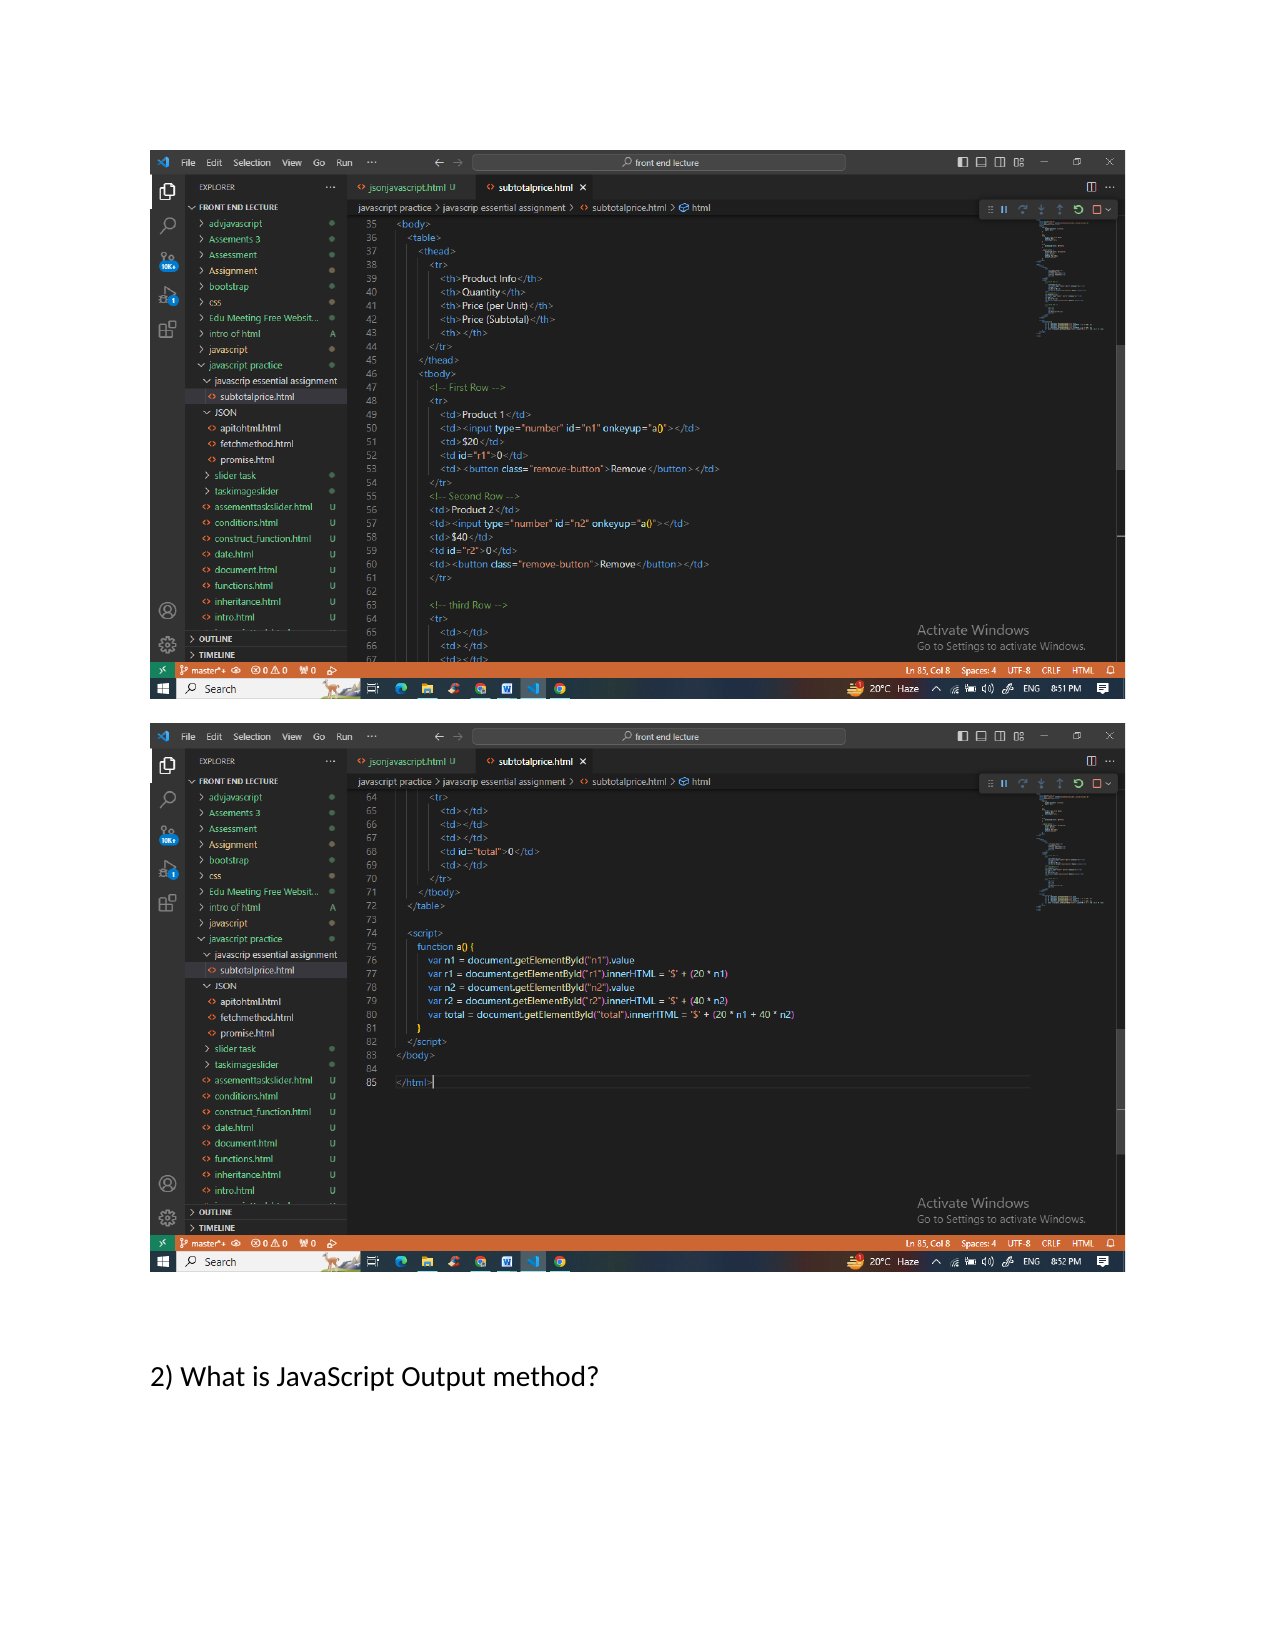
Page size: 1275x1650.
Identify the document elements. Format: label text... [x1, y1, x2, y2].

picture [150, 723, 1125, 1272]
picture [150, 150, 1125, 699]
text 2) What is JavaScript Output method? [150, 1358, 1125, 1394]
